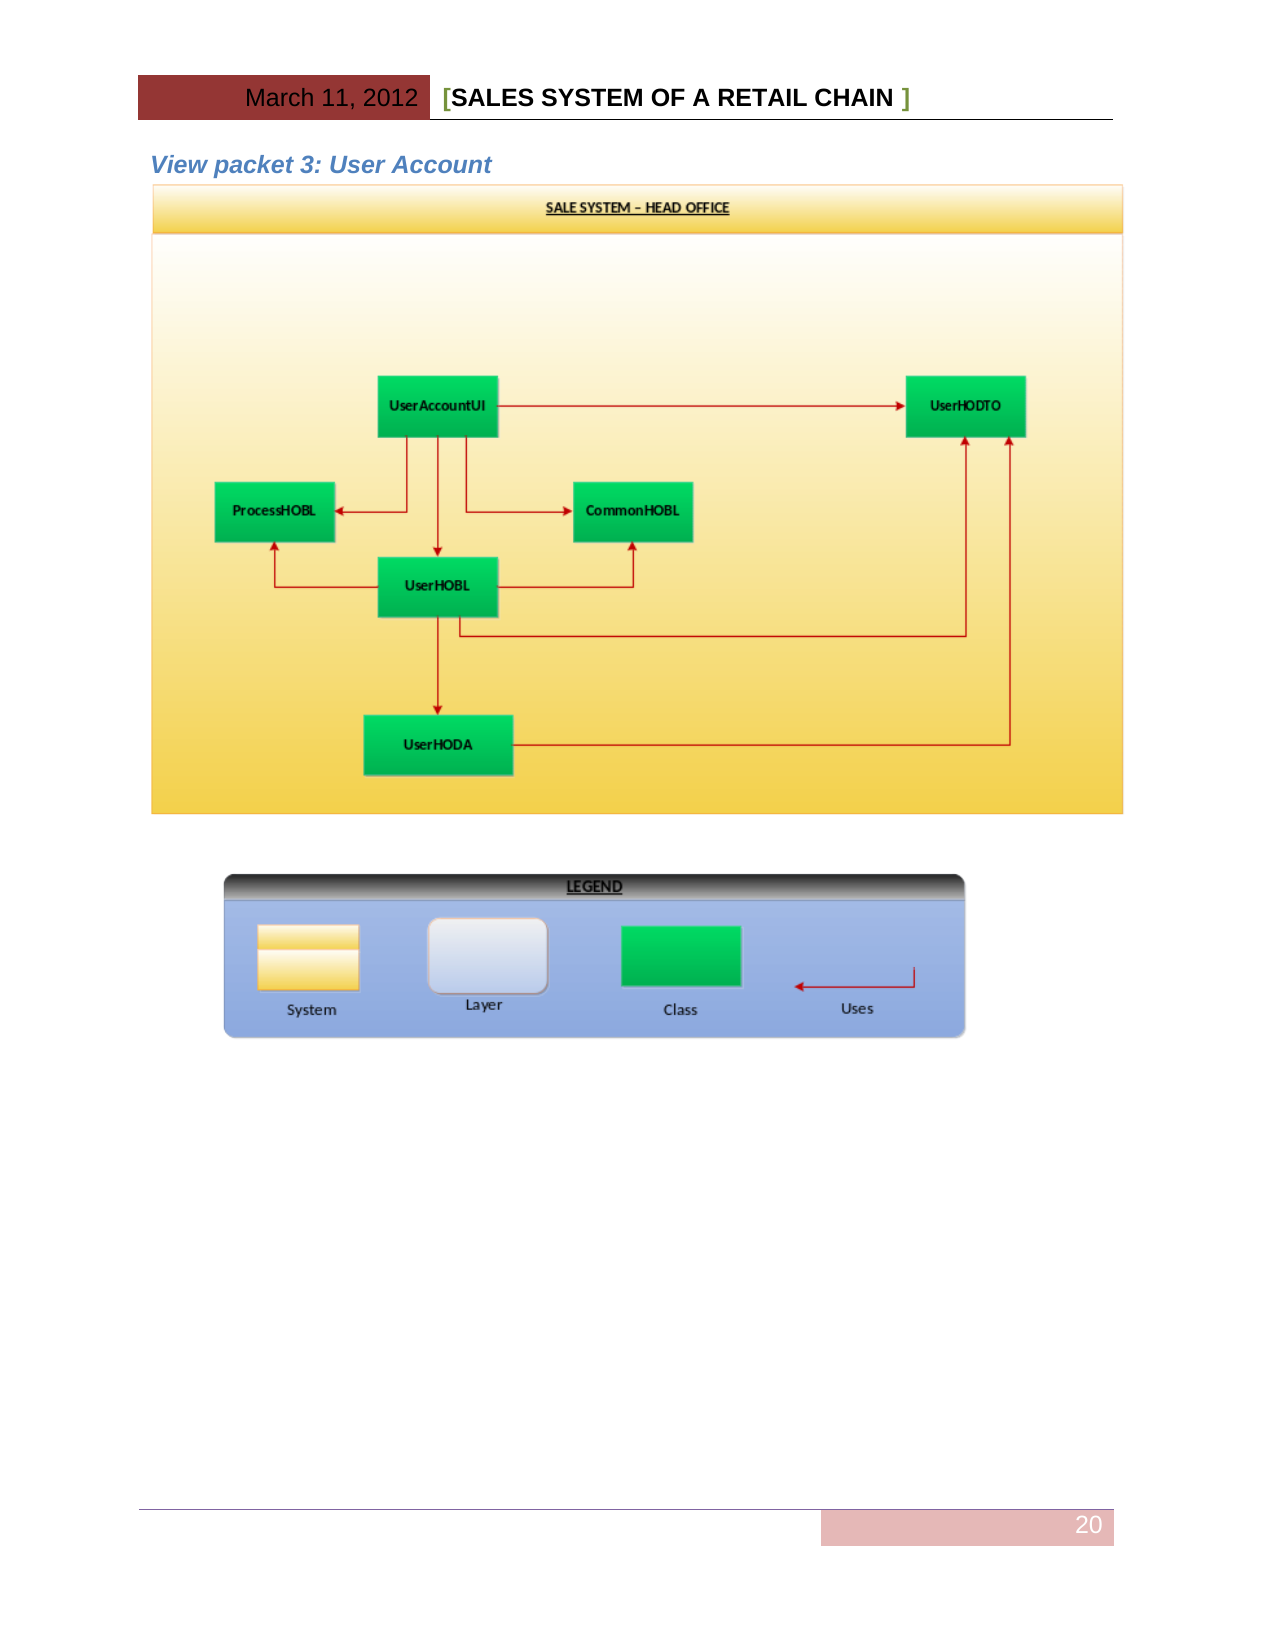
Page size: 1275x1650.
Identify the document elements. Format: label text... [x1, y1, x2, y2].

subtitle View packet 3: User Account [150, 150, 1125, 179]
